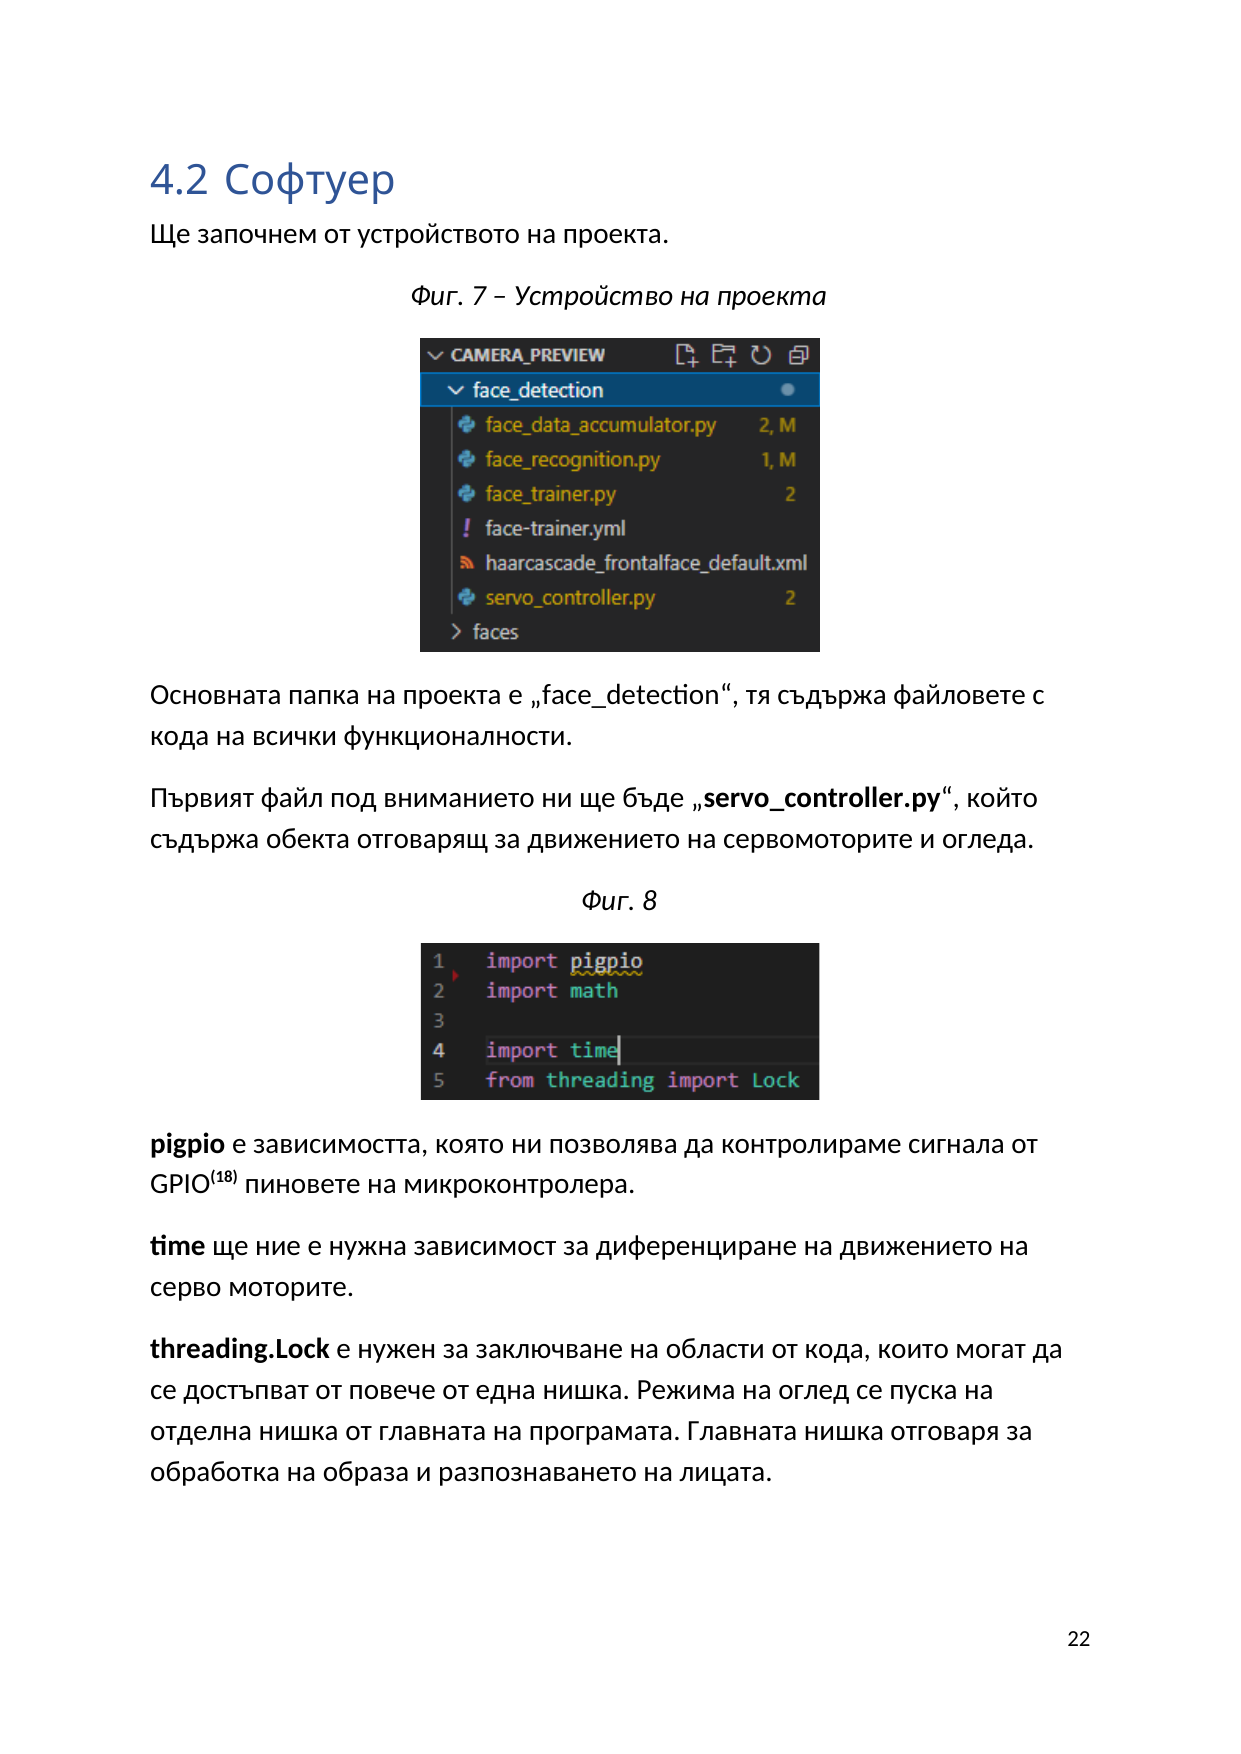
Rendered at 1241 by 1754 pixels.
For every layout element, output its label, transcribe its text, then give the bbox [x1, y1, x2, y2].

picture [420, 338, 820, 652]
text pigpio е зависимостта, която ни позволява да контролираме сигнала от GPIO(18) пиновете на микроконтролера. [150, 1125, 1090, 1201]
text time ще ние е нужна зависимост за диференциране на движението на серво моторите. [150, 1227, 1090, 1304]
text Фиг. 8 [150, 882, 1090, 917]
text Основната папка на проекта е „face_detection“, тя съдържа файловете с кода на всички функционалности. [150, 676, 1090, 753]
subtitle Софтуер [150, 150, 1090, 207]
text Първият файл под вниманието ни ще бъде „servo_controller.py“, който съдържа обекта отговарящ за движението на сервомоторите и огледа. [150, 779, 1090, 856]
text threading.Lock е нужен за заключване на области от кода, които могат да се достъпват от повече от една нишка. Режима на оглед се пуска на отделна нишка от главната на програмата. Главната нишка отговаря за обработка на образа и разпознаването на лицата. [150, 1330, 1090, 1488]
picture [420, 943, 820, 1100]
text Фиг. 7 – Устройство на проекта [150, 277, 1090, 313]
text Ще започнем от устройството на проекта. [150, 215, 1090, 251]
